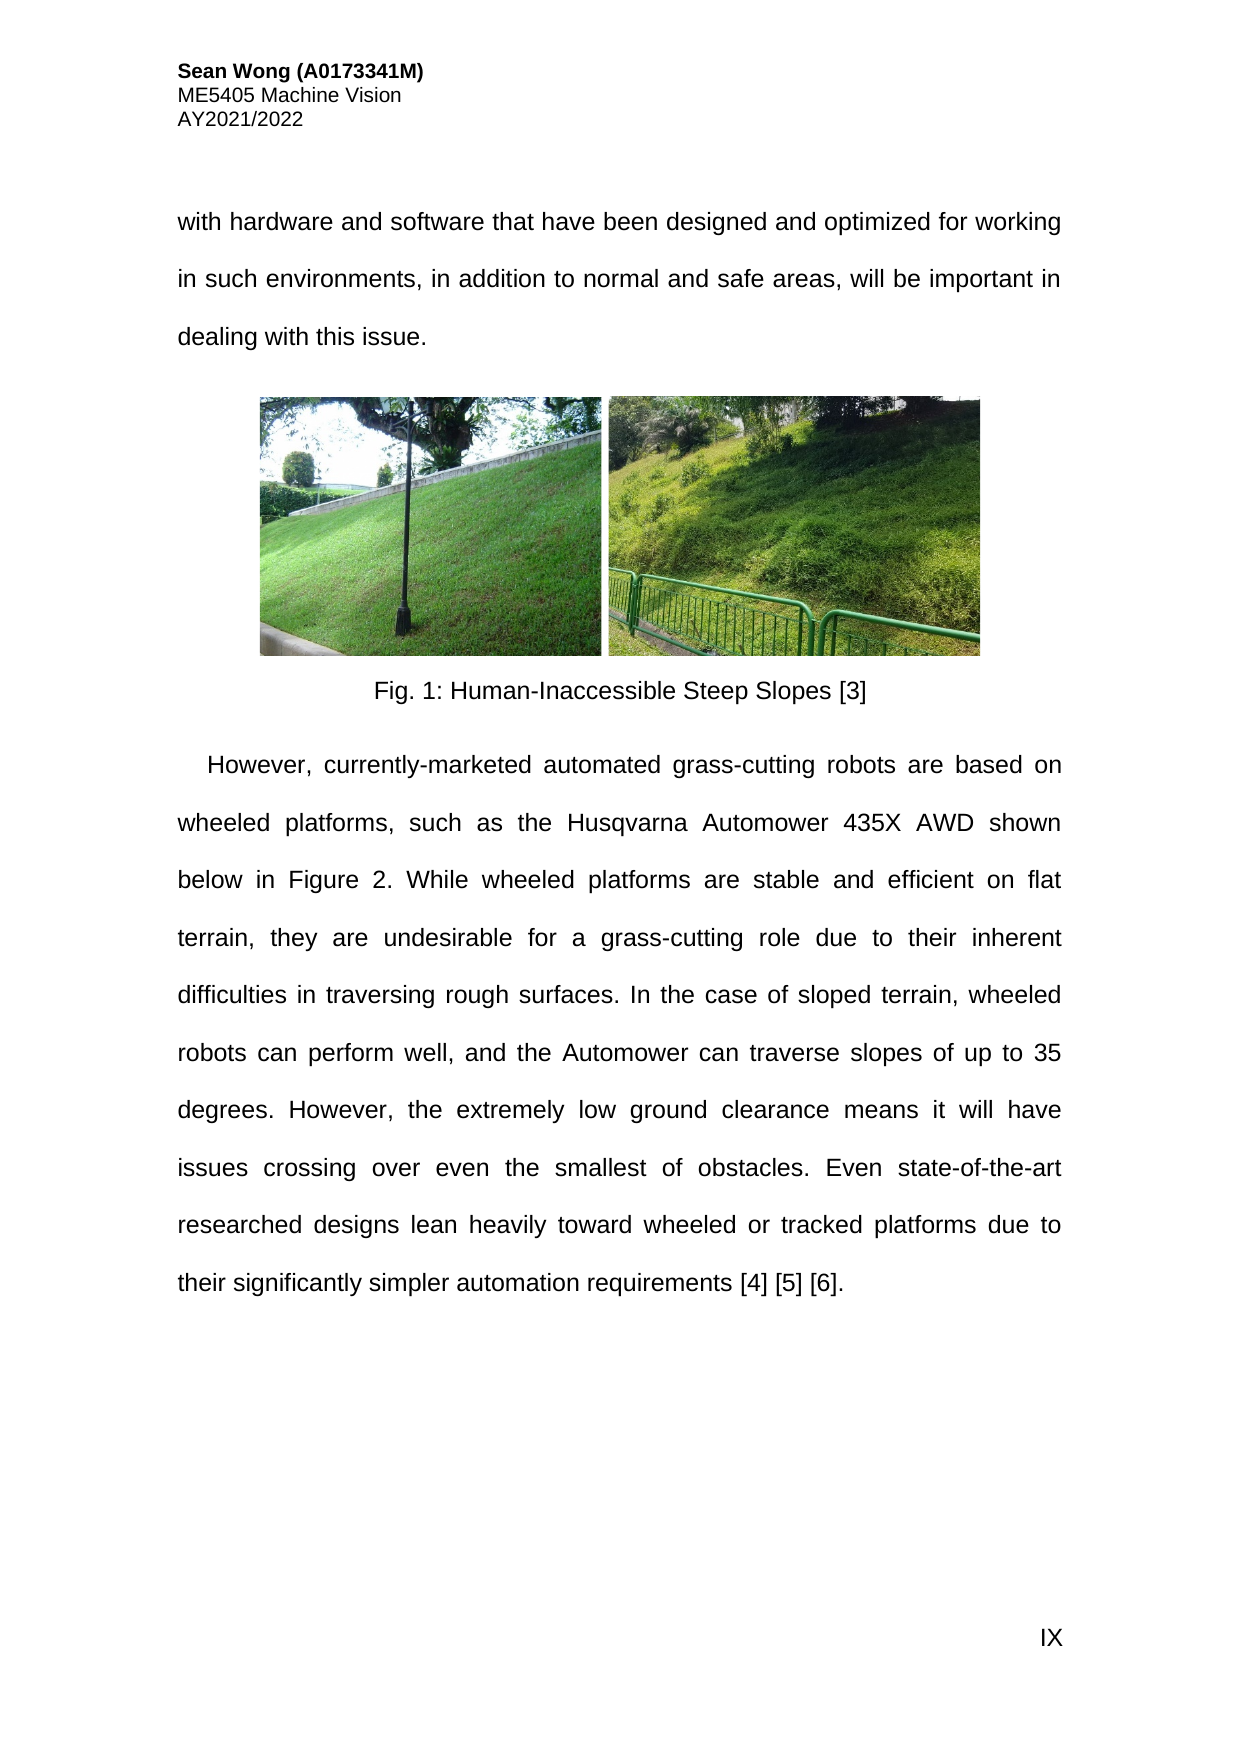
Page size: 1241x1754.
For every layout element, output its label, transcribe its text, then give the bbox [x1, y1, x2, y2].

picture [259, 397, 602, 656]
text Fig. 1: Human-Inaccessible Steep Slopes [177, 676, 1063, 705]
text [177, 207, 1063, 351]
picture [608, 396, 981, 656]
text However, currently-marketed automated grass-cutting robots are based on wheeled platforms, such as the Husqvarna Automower 435X AWD shown below in Figure 2. While wheeled platforms are stable and efficient on flat terrain, they are undesirable for a grass-cutting role due to their inherent difficulties in traversing rough surfaces. In the case of sloped terrain, wheeled robots can perform well, and the Automower can traverse slopes of up to 35 degrees. However, the extremely low ground clearance means it will have issues crossing over even the smallest of obstacles. Even state-of-the-art researched designs lean heavily toward wheeled or tracked platforms due to their significantly simpler automation requirements . [177, 751, 1063, 1297]
